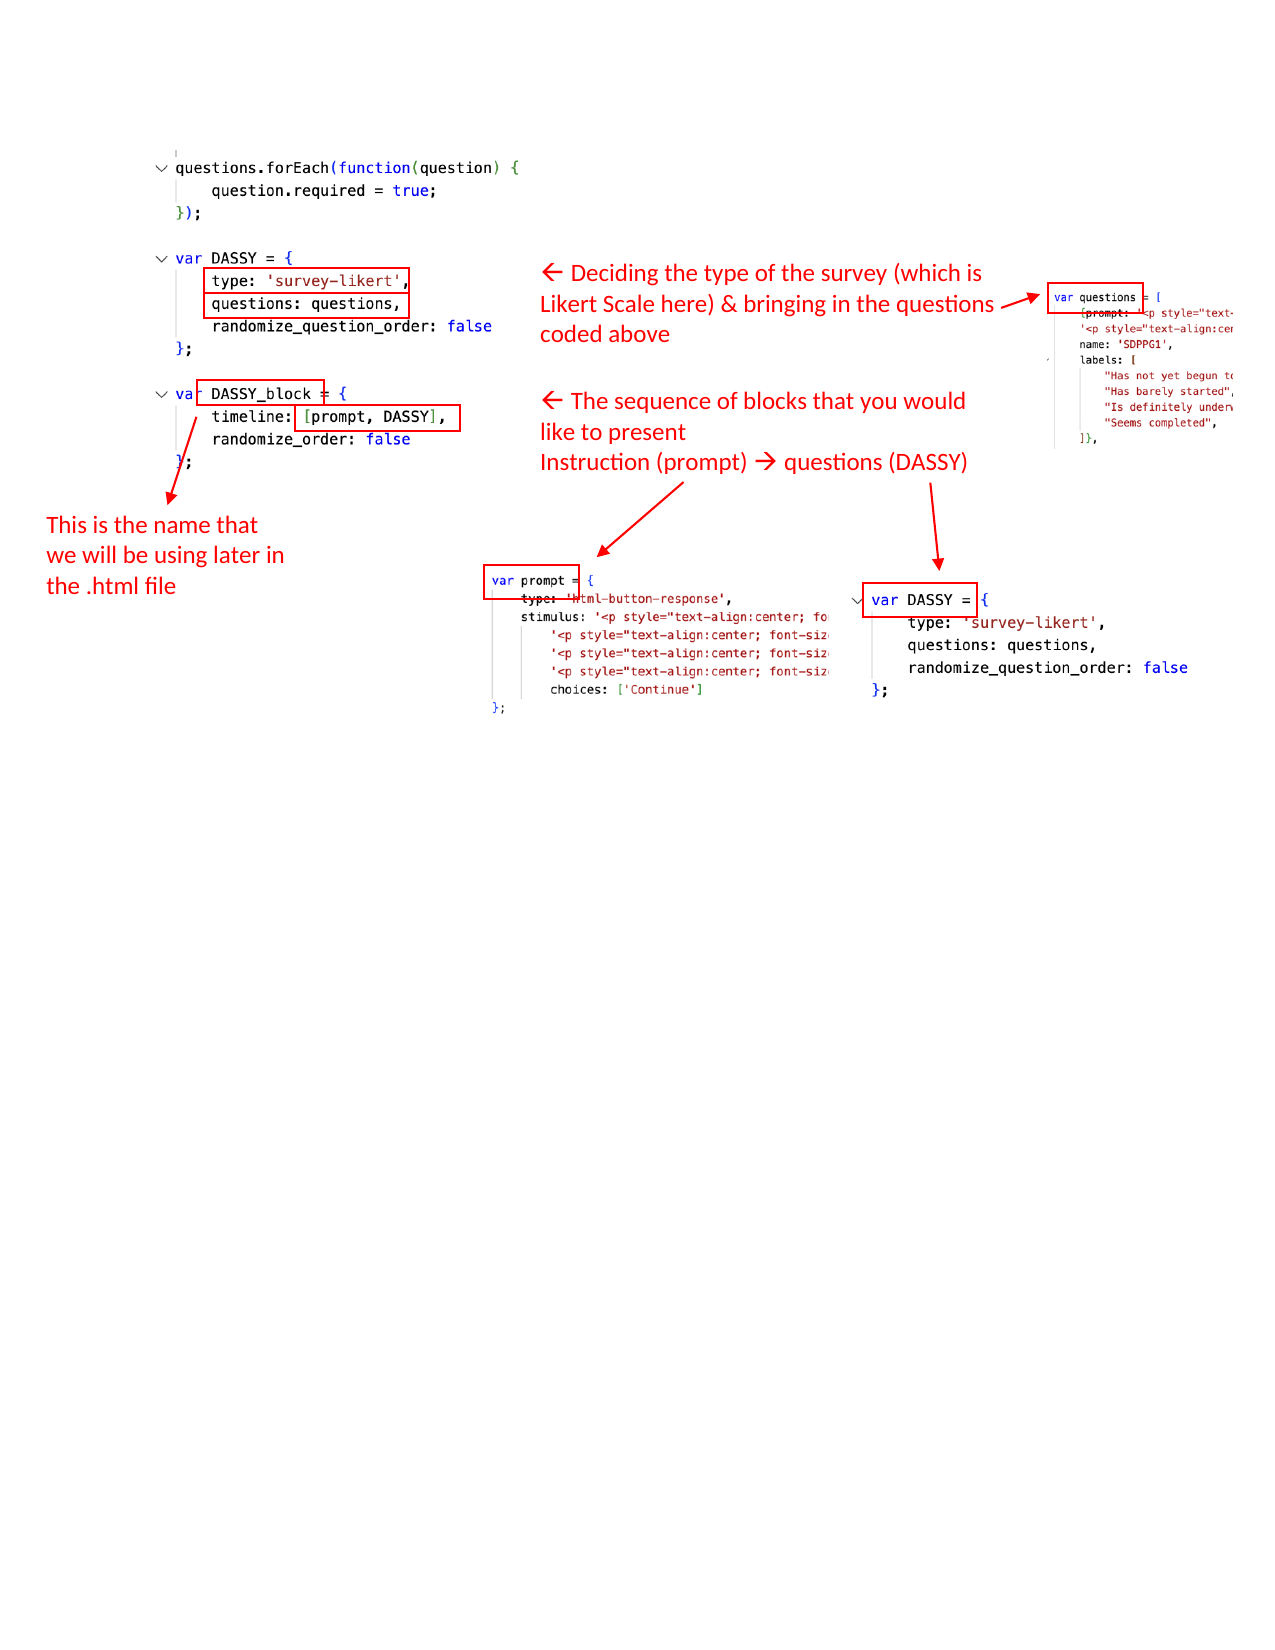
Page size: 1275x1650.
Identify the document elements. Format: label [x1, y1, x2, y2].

picture [1049, 284, 1142, 312]
picture [847, 582, 1243, 704]
picture [471, 569, 829, 724]
picture [485, 569, 578, 598]
picture [150, 150, 547, 483]
picture [864, 584, 976, 616]
picture [1047, 284, 1233, 449]
